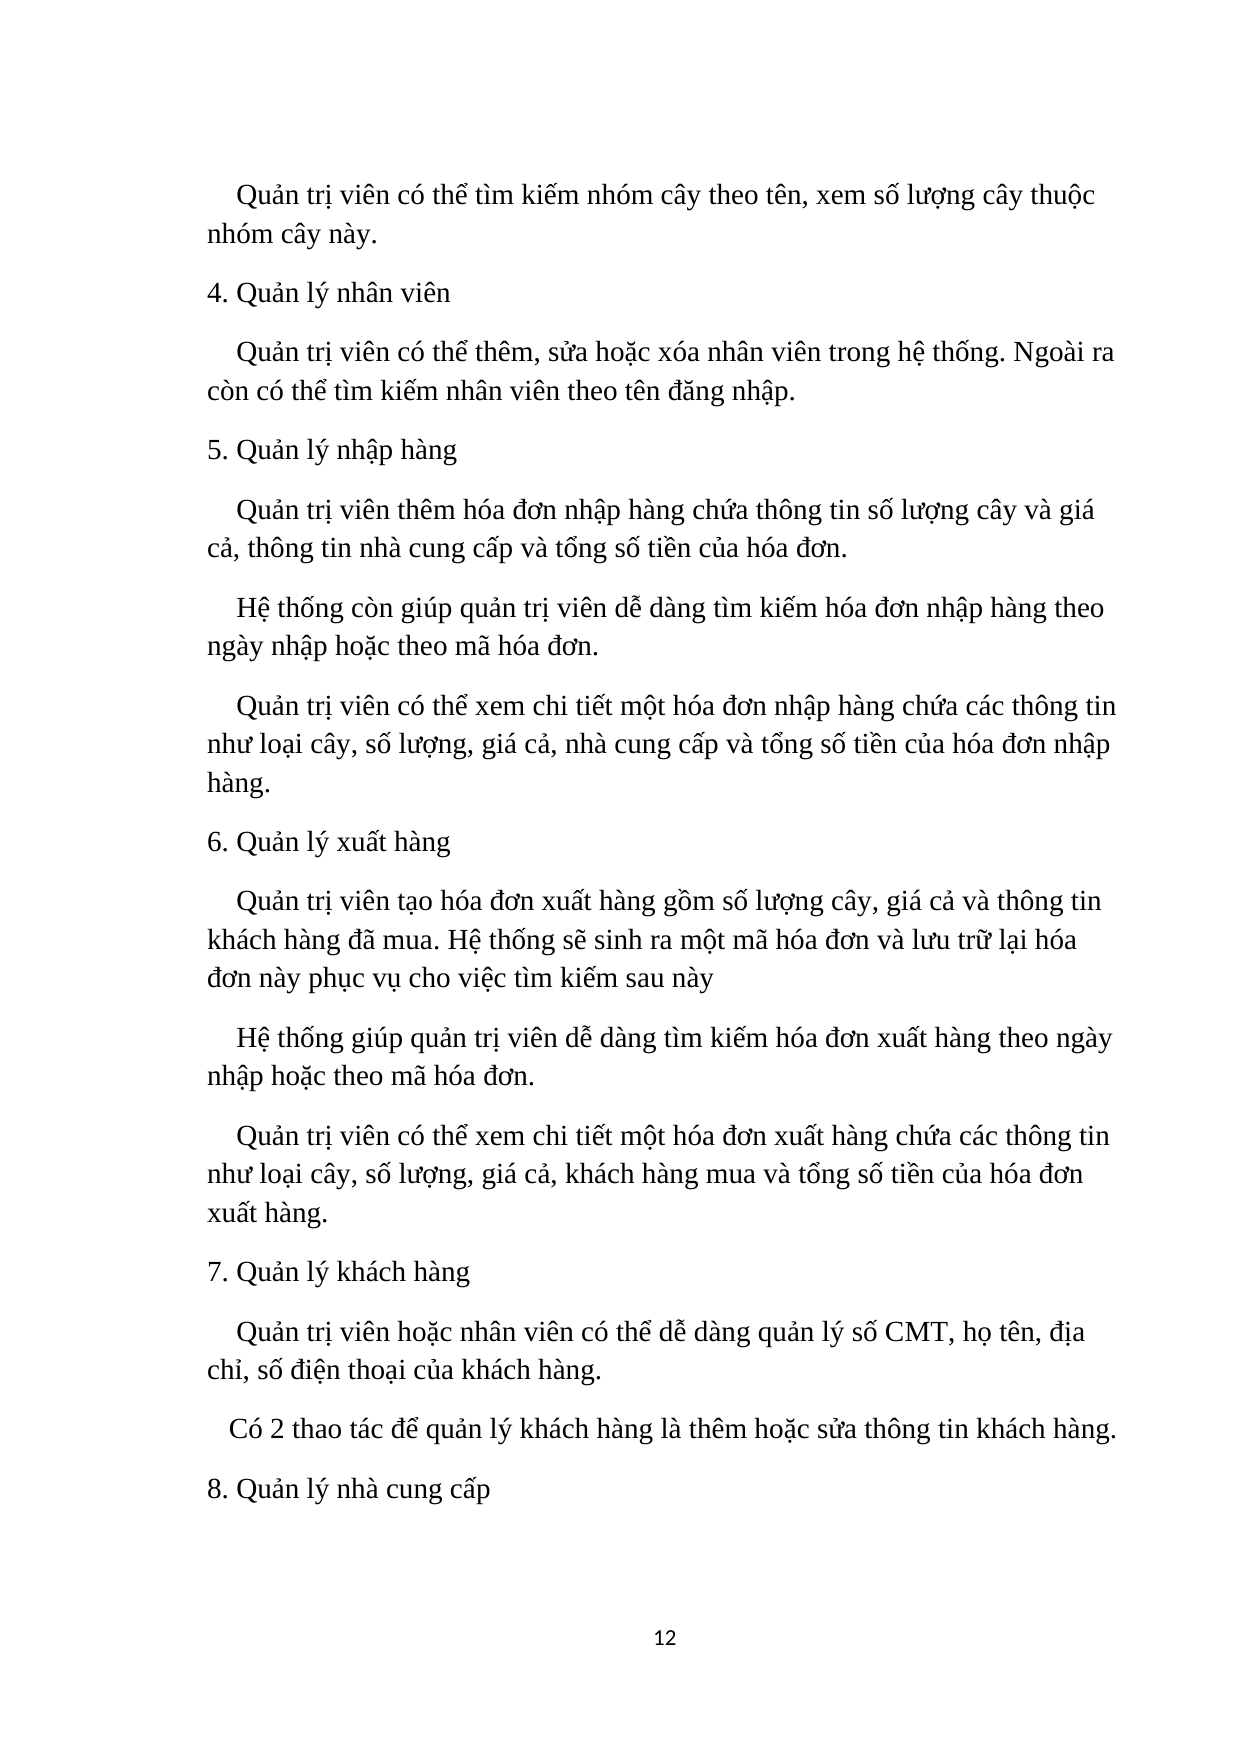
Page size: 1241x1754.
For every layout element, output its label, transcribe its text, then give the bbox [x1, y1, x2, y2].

text 7. Quản lý khách hàng [207, 1254, 1122, 1288]
text Quản trị viên có thể tìm kiếm nhóm cây theo tên, xem số lượng cây thuộc nhóm cây này. [207, 177, 1122, 249]
text Hệ thống còn giúp quản trị viên dễ dàng tìm kiếm hóa đơn nhập hàng theo ngày nhập hoặc theo mã hóa đơn. [207, 590, 1122, 662]
text Quản trị viên thêm hóa đơn nhập hàng chứa thông tin số lượng cây và giá cả, thông tin nhà cung cấp và tổng số tiền của hóa đơn. [207, 492, 1122, 564]
text Quản trị viên có thể xem chi tiết một hóa đơn nhập hàng chứa các thông tin như loại cây, số lượng, giá cả, nhà cung cấp và tổng số tiền của hóa đơn nhập hàng. [207, 688, 1122, 798]
text 5. Quản lý nhập hàng [207, 432, 1122, 466]
text 6. Quản lý xuất hàng [207, 824, 1122, 858]
text Có 2 thao tác để quản lý khách hàng là thêm hoặc sửa thông tin khách hàng. [207, 1412, 1122, 1445]
text Quản trị viên có thể thêm, sửa hoặc xóa nhân viên trong hệ thống. Ngoài ra còn có thể tìm kiếm nhân viên theo tên đăng nhập. [207, 334, 1122, 407]
text Quản trị viên tạo hóa đơn xuất hàng gồm số lượng cây, giá cả và thông tin khách hàng đã mua. Hệ thống sẽ sinh ra một mã hóa đơn và lưu trữ lại hóa đơn này phục vụ cho việc tìm kiếm sau này [207, 883, 1122, 994]
text Hệ thống giúp quản trị viên dễ dàng tìm kiếm hóa đơn xuất hàng theo ngày nhập hoặc theo mã hóa đơn. [207, 1020, 1122, 1092]
text Quản trị viên có thể xem chi tiết một hóa đơn xuất hàng chứa các thông tin như loại cây, số lượng, giá cả, khách hàng mua và tổng số tiền của hóa đơn xuất hàng. [207, 1118, 1122, 1228]
text 4. Quản lý nhân viên [207, 275, 1122, 309]
text Quản trị viên hoặc nhân viên có thể dễ dàng quản lý số CMT, họ tên, địa chỉ, số điện thoại của khách hàng. [207, 1314, 1122, 1386]
text 8. Quản lý nhà cung cấp [207, 1471, 1122, 1504]
